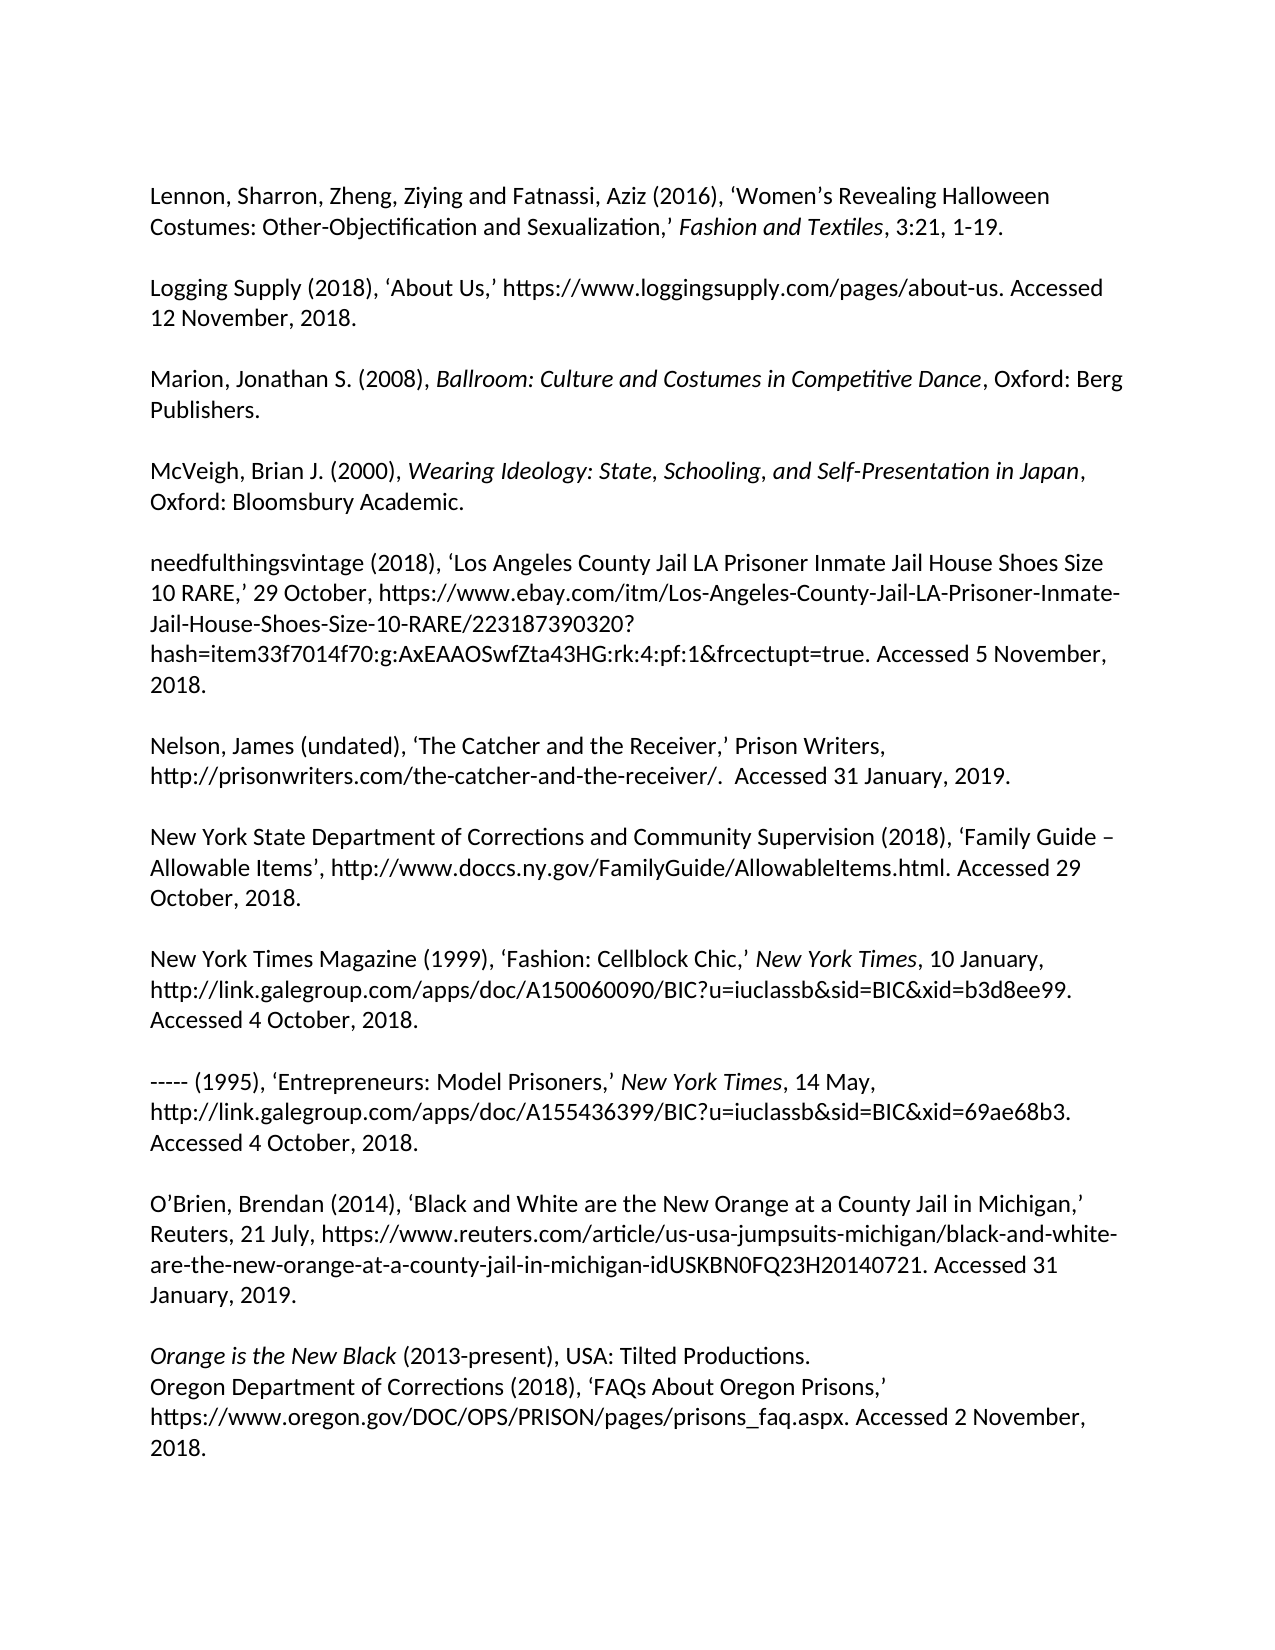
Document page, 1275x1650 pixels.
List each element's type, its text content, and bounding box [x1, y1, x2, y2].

text New York Times Magazine (1999), ‘Fashion: Cellblock Chic,’ New York Times, 10 January, http://link.galegroup.com/apps/doc/A150060090/BIC?u=iuclassb&sid=BIC&xid=b3d8ee99. Accessed 4 October, 2018. [150, 943, 1125, 1035]
text New York State Department of Corrections and Community Supervision (2018), ‘Family Guide – Allowable Items’, http://www.doccs.ny.gov/FamilyGuide/AllowableItems.html. Accessed 29 October, 2018. [150, 821, 1125, 913]
text Marion, Jonathan S. (2008), Ballroom: Culture and Costumes in Competitive Dance, Oxford: Berg Publishers. [150, 364, 1125, 425]
text Nelson, James (undated), ‘The Catcher and the Receiver,’ Prison Writers, http://prisonwriters.com/the-catcher-and-the-receiver/. Accessed 31 January, 2019. [150, 730, 1125, 791]
text O’Brien, Brendan (2014), ‘Black and White are the New Orange at a County Jail in Michigan,’ Reuters, 21 July, https://www.reuters.com/article/us-usa-jumpsuits-michigan/black-and-white-are-the-new-orange-at-a-county-jail-in-michigan-idUSKBN0FQ23H20140721. Accessed 31 January, 2019. [150, 1188, 1125, 1310]
text Orange is the New Black (2013-present), USA: Tilted Productions. [150, 1340, 1125, 1371]
text Logging Supply (2018), ‘About Us,’ https://www.loggingsupply.com/pages/about-us. Accessed 12 November, 2018. [150, 272, 1125, 333]
text McVeigh, Brian J. (2000), Wearing Ideology: State, Schooling, and Self-Presentation in Japan, Oxford: Bloomsbury Academic. [150, 455, 1125, 516]
text Oregon Department of Corrections (2018), ‘FAQs About Oregon Prisons,’ https://www.oregon.gov/DOC/OPS/PRISON/pages/prisons_faq.aspx. Accessed 2 November, 2018. [150, 1371, 1125, 1462]
text Lennon, Sharron, Zheng, Ziying and Fatnassi, Aziz (2016), ‘Women’s Revealing Halloween Costumes: Other-Objectification and Sexualization,’ Fashion and Textiles, 3:21, 1-19. [150, 181, 1125, 242]
text needfulthingsvintage (2018), ‘Los Angeles County Jail LA Prisoner Inmate Jail House Shoes Size 10 RARE,’ 29 October, https://www.ebay.com/itm/Los-Angeles-County-Jail-LA-Prisoner-Inmate-Jail-House-Shoes-Size-10-RARE/223187390320?hash=item33f7014f70:g:AxEAAOSwfZta43HG:rk:4:pf:1&frcectupt=true. Accessed 5 November, 2018. [150, 547, 1125, 699]
text ----- (1995), ‘Entrepreneurs: Model Prisoners,’ New York Times, 14 May, http://link.galegroup.com/apps/doc/A155436399/BIC?u=iuclassb&sid=BIC&xid=69ae68b3. Accessed 4 October, 2018. [150, 1066, 1125, 1157]
